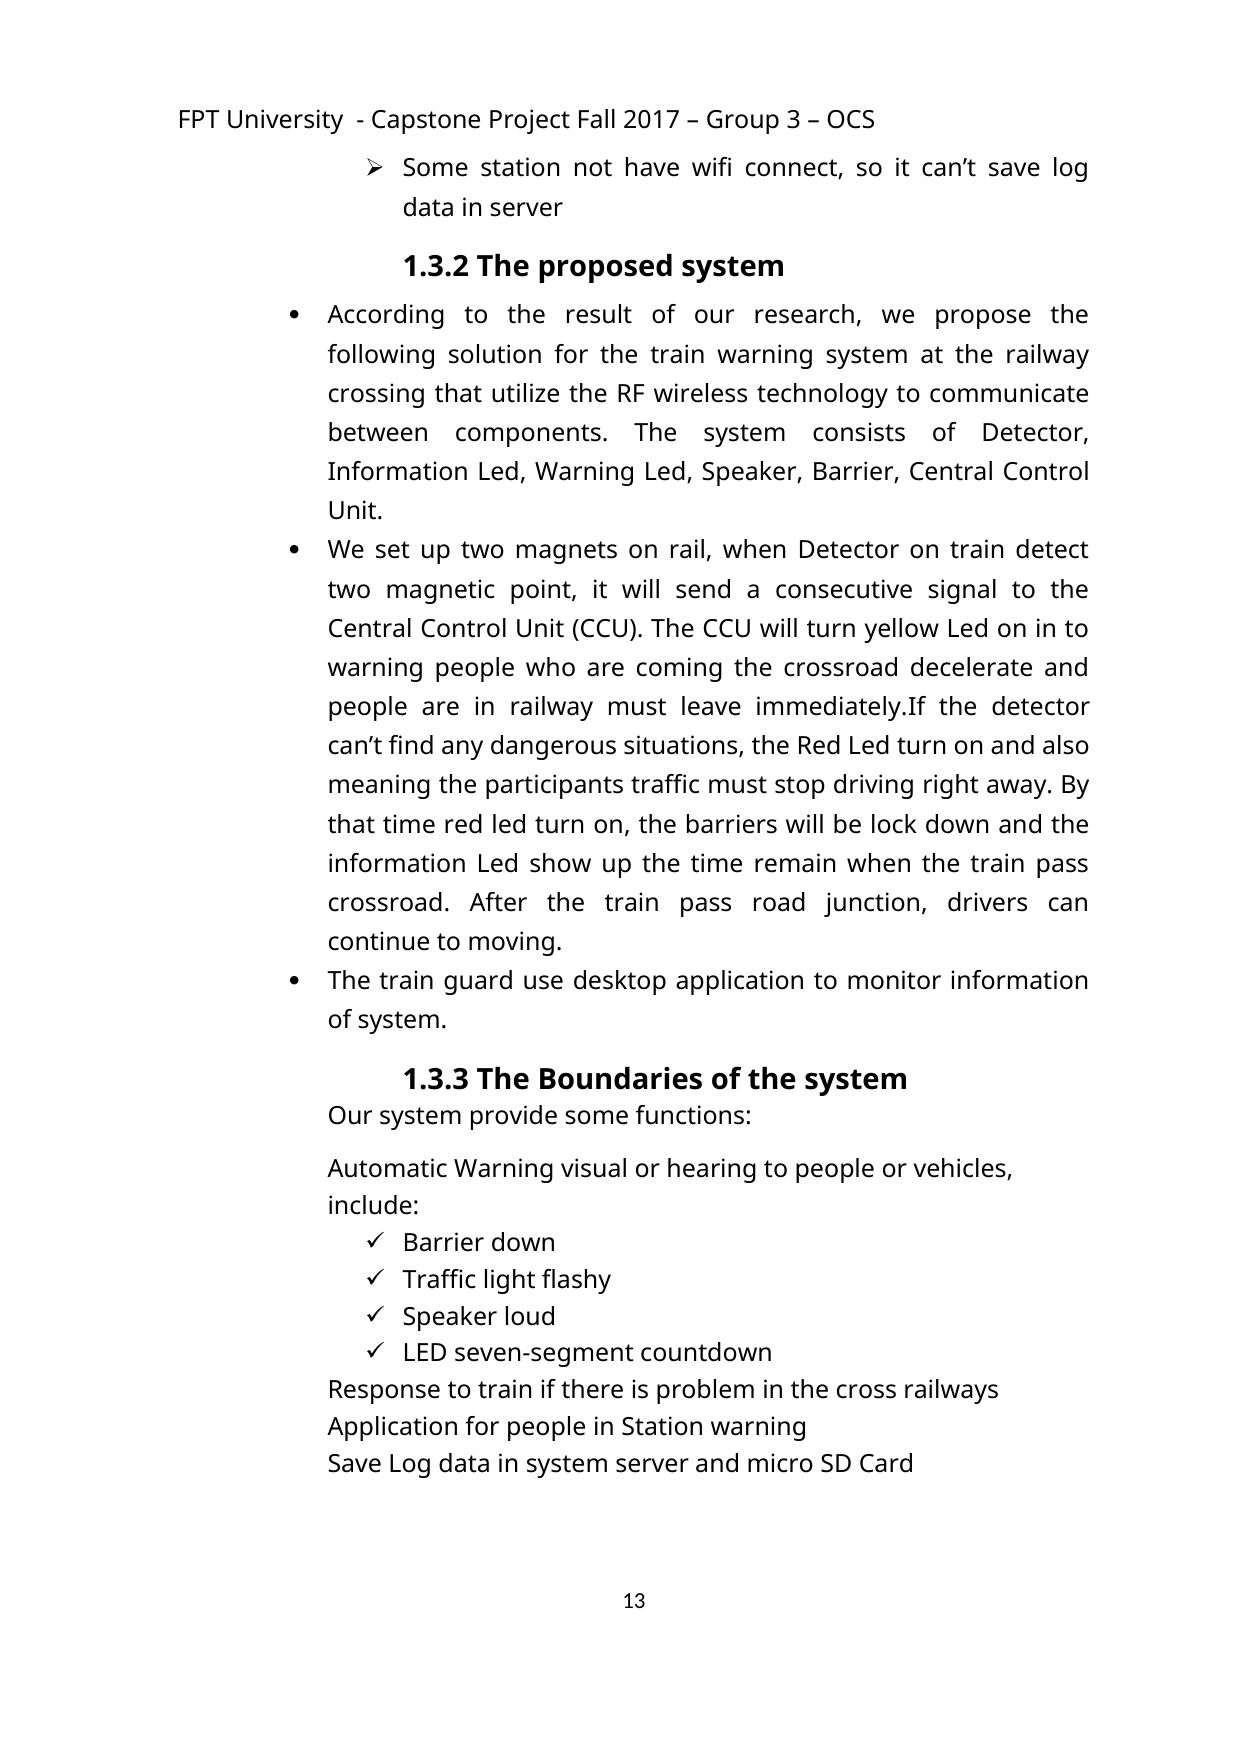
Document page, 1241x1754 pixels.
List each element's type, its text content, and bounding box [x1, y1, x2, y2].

text Response to train if there is problem in the cross railways [327, 1372, 1090, 1406]
text Automatic Warning visual or hearing to people or vehicles, include: [327, 1151, 1090, 1222]
list Barrier down [365, 1225, 1090, 1259]
list Some station not have wifi connect, so it can’t save log data in server [365, 150, 1090, 223]
list LED seven-segment countdown [365, 1335, 1090, 1369]
text Application for people in Station warning [327, 1408, 1090, 1443]
list Traffic light flashy [365, 1261, 1090, 1296]
subtitle 1.3.2 The proposed system [402, 245, 1090, 285]
list According to the result of our research, we propose the following solution for the train warning system at the railway crossing that utilize the RF wireless technology to communicate between components. The system consists of Detector, Information Led, Warning Led, Speaker, Barrier, Central Control Unit. [290, 297, 1090, 527]
subtitle 1.3.3 The Boundaries of the system [402, 1058, 1090, 1098]
list The train guard use desktop application to monitor information of system. [290, 963, 1090, 1036]
list We set up two magnets on rail, when Detector on train detect two magnetic point, it will send a consecutive signal to the Central Control Unit (CCU). The CCU will turn yellow Led on in to warning people who are coming the crossroad decelerate and people are in railway must leave immediately.If the detector can’t find any dangerous situations, the Red Led turn on and also meaning the participants traffic must stop driving right away. By that time red led turn on, the barriers will be lock down and the information Led show up the time remain when the train pass crossroad. After the train pass road junction, drivers can continue to moving. [290, 532, 1090, 958]
text Our system provide some functions: [327, 1098, 1090, 1132]
text Save Log data in system server and micro SD Card [327, 1445, 1090, 1479]
list Speaker loud [365, 1298, 1090, 1332]
